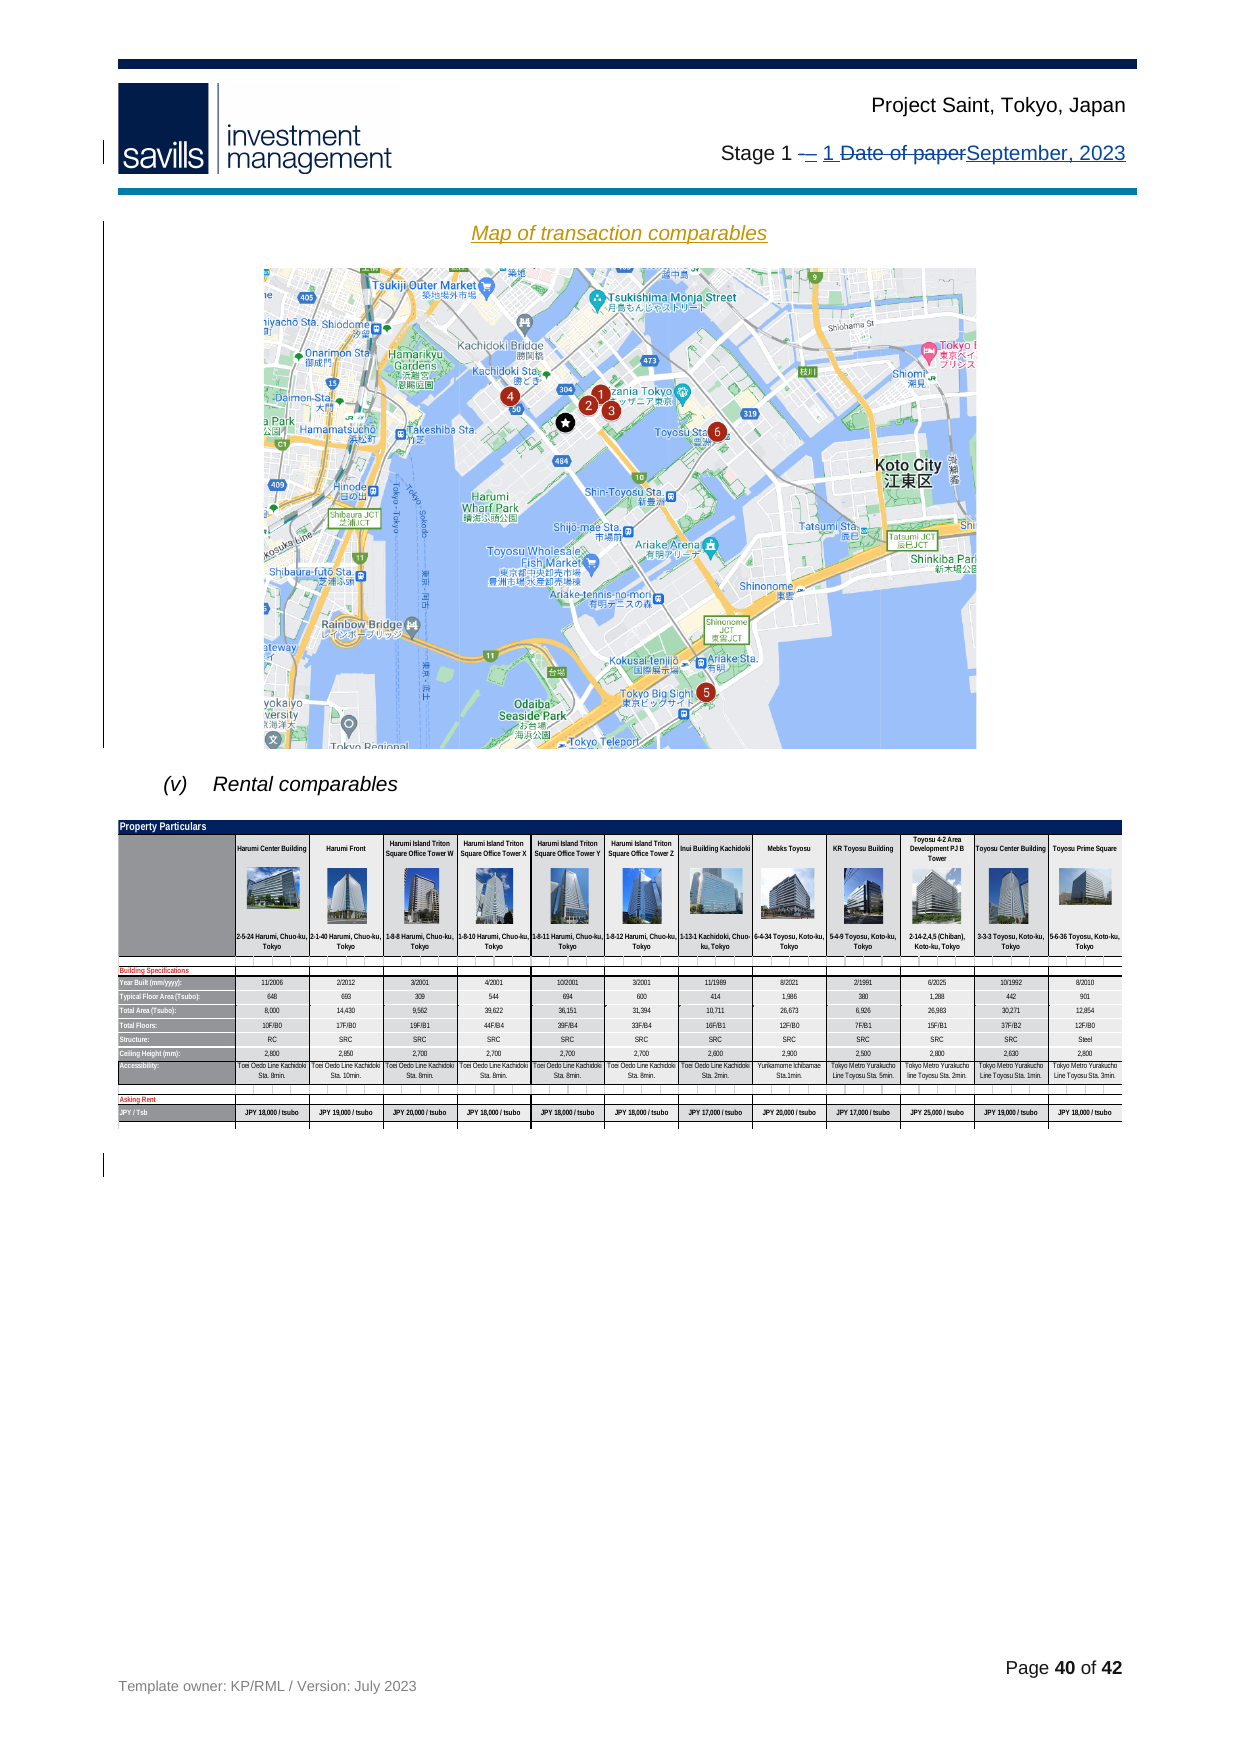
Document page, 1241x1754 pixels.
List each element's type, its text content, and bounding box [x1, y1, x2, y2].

picture [118, 83, 401, 174]
list Rental comparables [163, 772, 1122, 796]
picture [263, 268, 977, 749]
